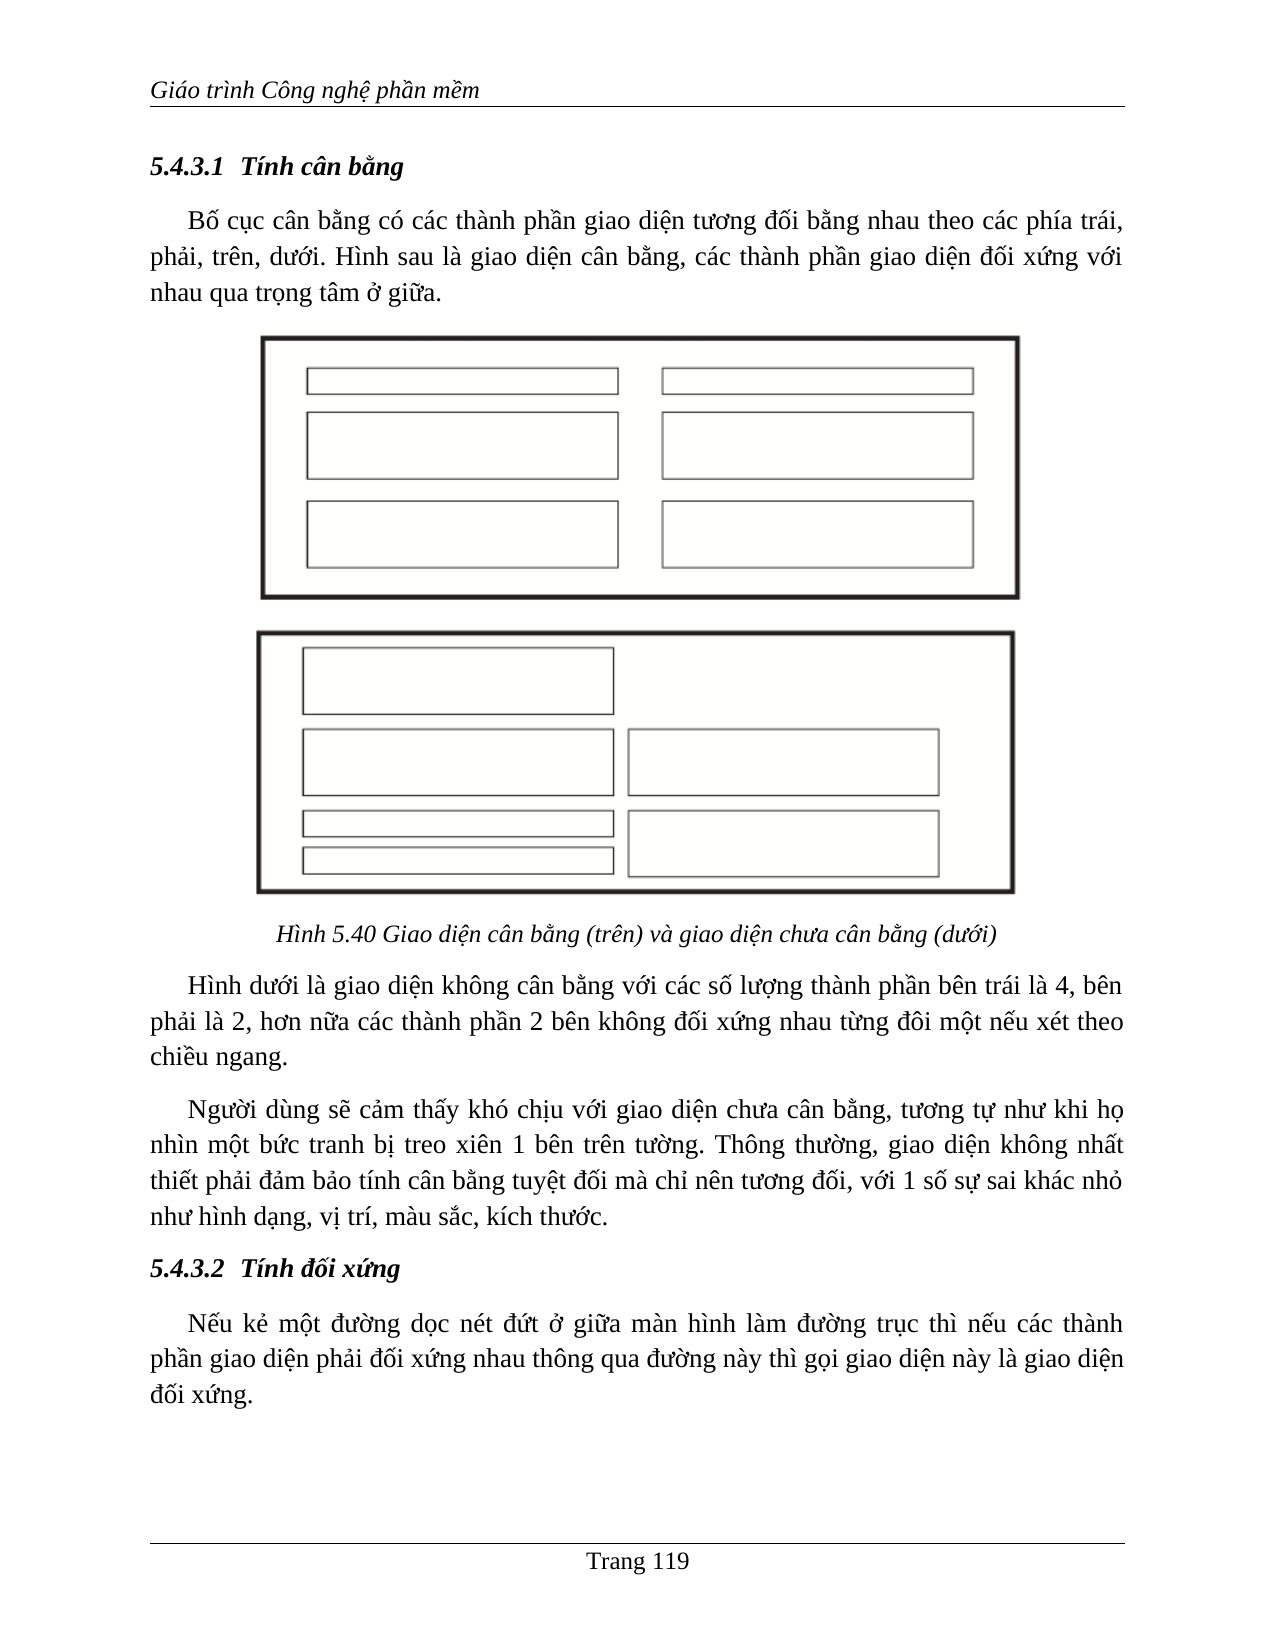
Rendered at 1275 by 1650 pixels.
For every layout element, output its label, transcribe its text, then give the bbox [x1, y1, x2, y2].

picture [254, 626, 1021, 898]
text Nếu kẻ một đường dọc nét đứt ở giữa màn hình làm đường trục thì nếu các thành phần giao diện phải đối xứng nhau thông qua đường này thì gọi giao diện này là giao diện đối xứng. [150, 1307, 1125, 1409]
text Người dùng sẽ cảm thấy khó chịu với giao diện chưa cân bằng, tương tự như khi họ nhìn một bức tranh bị treo xiên 1 bên trên tường. Thông thường, giao diện không nhất thiết phải đảm bảo tính cân bằng tuyệt đối mà chỉ nên tương đối, với 1 số sự sai khác nhỏ như hình dạng, vị trí, màu sắc, kích thước. [150, 1093, 1125, 1231]
text Hình dưới là giao diện không cân bằng với các số lượng thành phần bên trái là 4, bên phải là 2, hơn nữa các thành phần 2 bên không đối xứng nhau từng đôi một nếu xét theo chiều ngang. [150, 969, 1125, 1071]
subtitle Tính cân bằng [150, 150, 1125, 181]
subtitle Tính đối xứng [150, 1252, 1125, 1283]
text Bố cục cân bằng có các thành phần giao diện tương đối bằng nhau theo các phía trái, phải, trên, dưới. Hình sau là giao diện cân bằng, các thành phần giao diện đối xứng với nhau qua trọng tâm ở giữa. [150, 204, 1125, 307]
picture [253, 328, 1022, 605]
